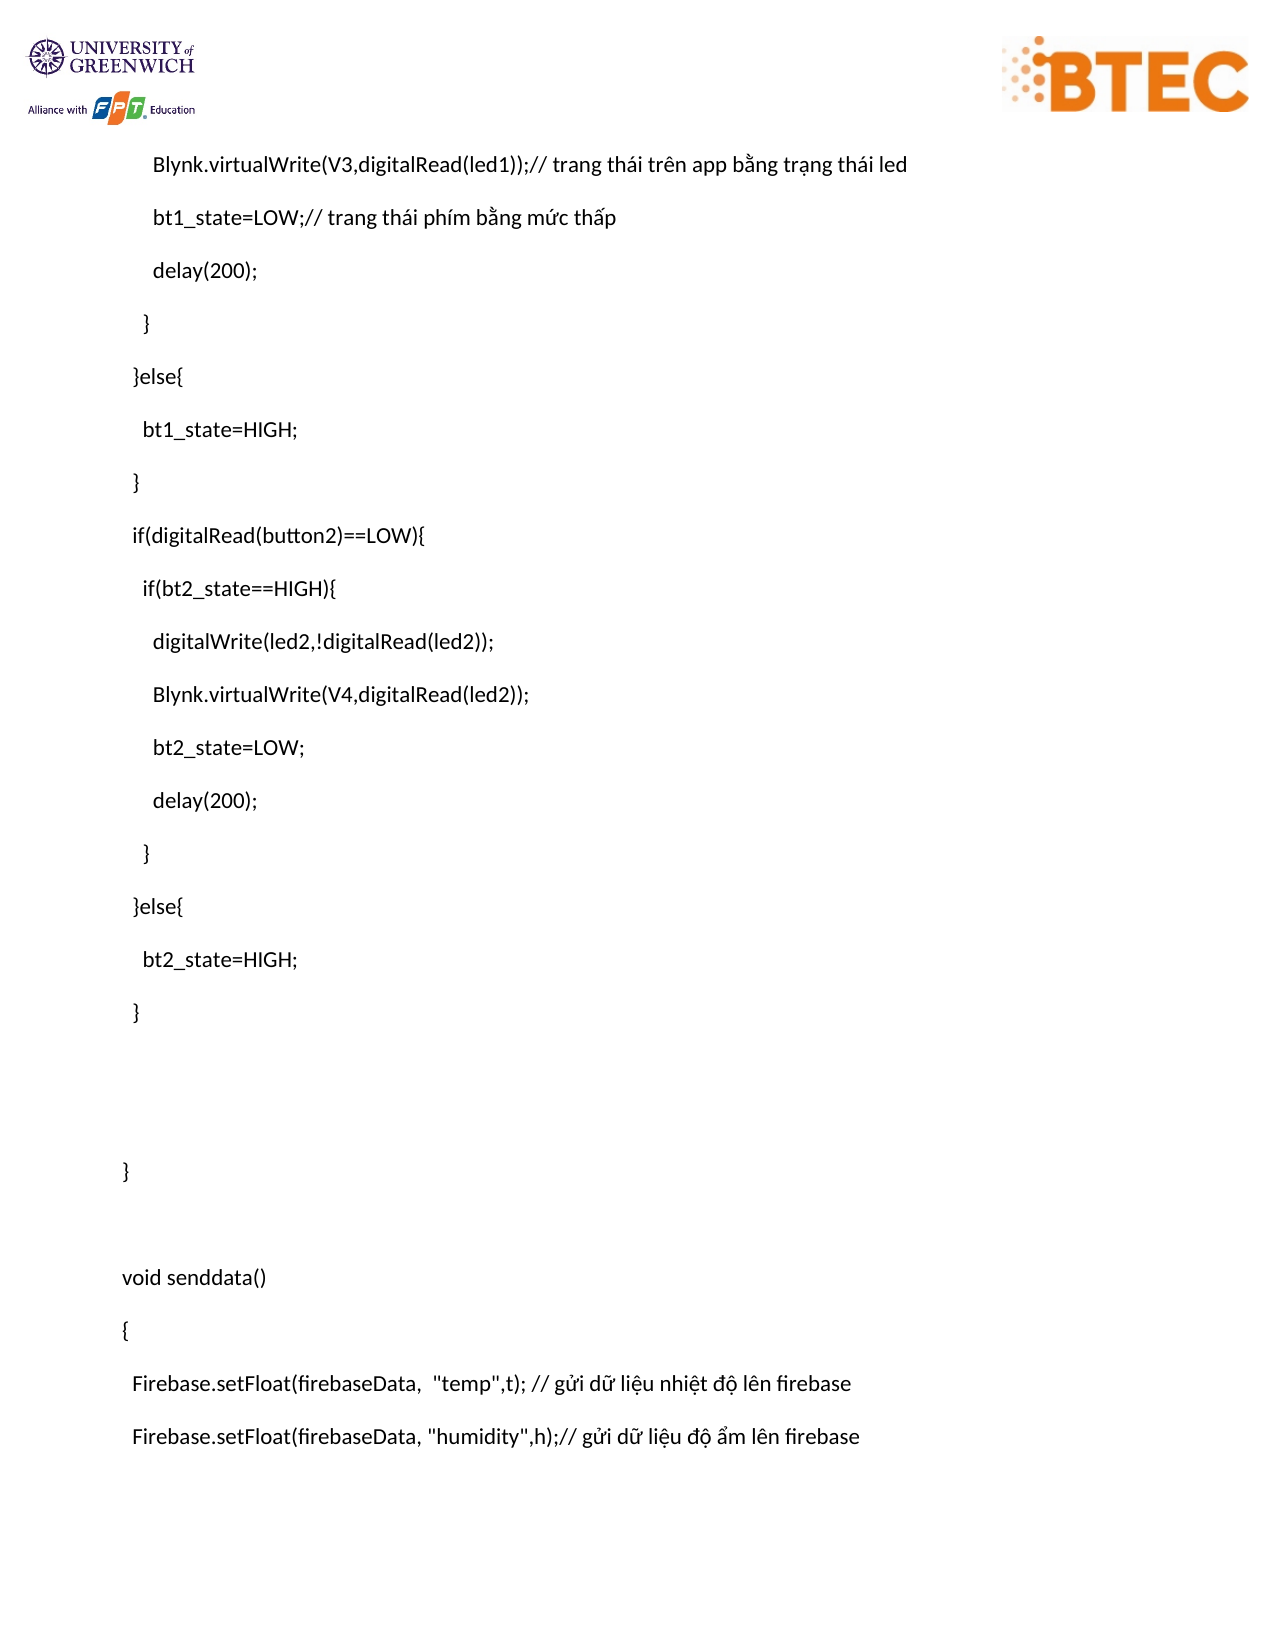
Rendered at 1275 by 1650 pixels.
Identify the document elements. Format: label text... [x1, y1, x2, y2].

text } [122, 998, 1191, 1026]
text void senddata() [122, 1263, 1191, 1291]
picture [1001, 36, 1249, 112]
text }else{ [122, 892, 1191, 920]
text }else{ [122, 362, 1191, 390]
text bt2_state=LOW; [122, 733, 1191, 761]
picture [14, 25, 207, 136]
text digitalWrite(led2,!digitalRead(led2)); [122, 627, 1191, 655]
text bt1_state=LOW;// trang thái phím bằng mức thấp [122, 203, 1191, 231]
text { [122, 1316, 1191, 1344]
text bt2_state=HIGH; [122, 945, 1191, 973]
text } [122, 839, 1191, 867]
text if(digitalRead(button2)==LOW){ [122, 521, 1191, 549]
text if(bt2_state==HIGH){ [122, 574, 1191, 602]
text Firebase.setFloat(firebaseData, "humidity",h);// gửi dữ liệu độ ẩm lên firebase [122, 1422, 1191, 1451]
text } [122, 309, 1191, 337]
text delay(200); [122, 256, 1191, 284]
text Firebase.setFloat(firebaseData, "temp",t); // gửi dữ liệu nhiệt độ lên firebase [122, 1369, 1191, 1397]
text delay(200); [122, 786, 1191, 814]
text bt1_state=HIGH; [122, 415, 1191, 443]
text Blynk.virtualWrite(V3,digitalRead(led1));// trang thái trên app bằng trạng thái led [122, 150, 1191, 178]
text } [122, 1157, 1191, 1185]
text Blynk.virtualWrite(V4,digitalRead(led2)); [122, 680, 1191, 708]
text } [122, 468, 1191, 496]
